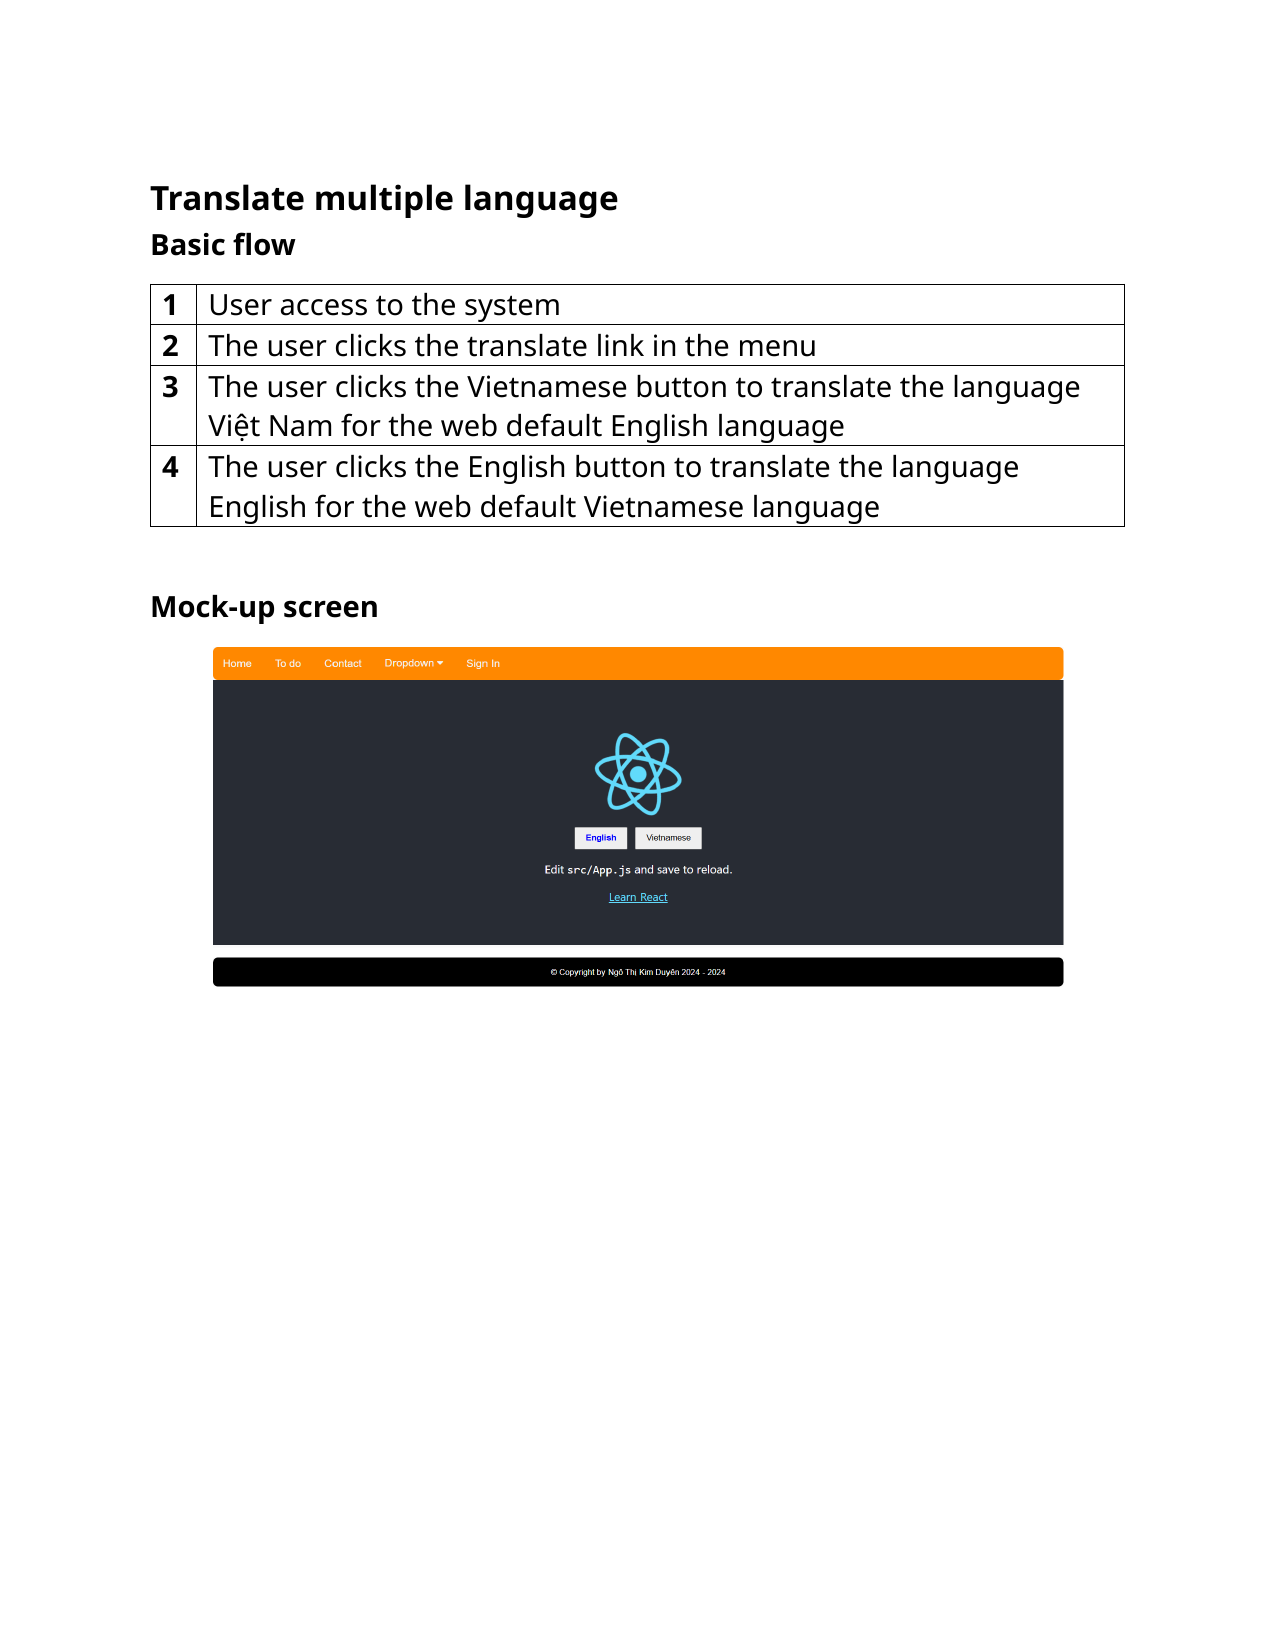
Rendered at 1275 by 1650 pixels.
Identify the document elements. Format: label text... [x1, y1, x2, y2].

table_header 1 [151, 285, 196, 324]
table_cell The user clicks the Vietnamese button to translate the language Việt Nam for the web default English language [197, 366, 1124, 445]
table_cell The user clicks the translate link in the menu [197, 325, 1124, 365]
table_header User access to the system [197, 285, 1124, 324]
subtitle Translate multiple language [150, 175, 1125, 220]
table_cell 4 [151, 446, 196, 526]
picture [150, 645, 1125, 989]
text Basic flow [150, 224, 1125, 264]
table_cell 3 [151, 366, 196, 445]
table_cell 2 [151, 325, 196, 365]
text Mock-up screen [150, 586, 1125, 626]
table_cell The user clicks the English button to translate the language English for the web default Vietnamese language [197, 446, 1124, 526]
